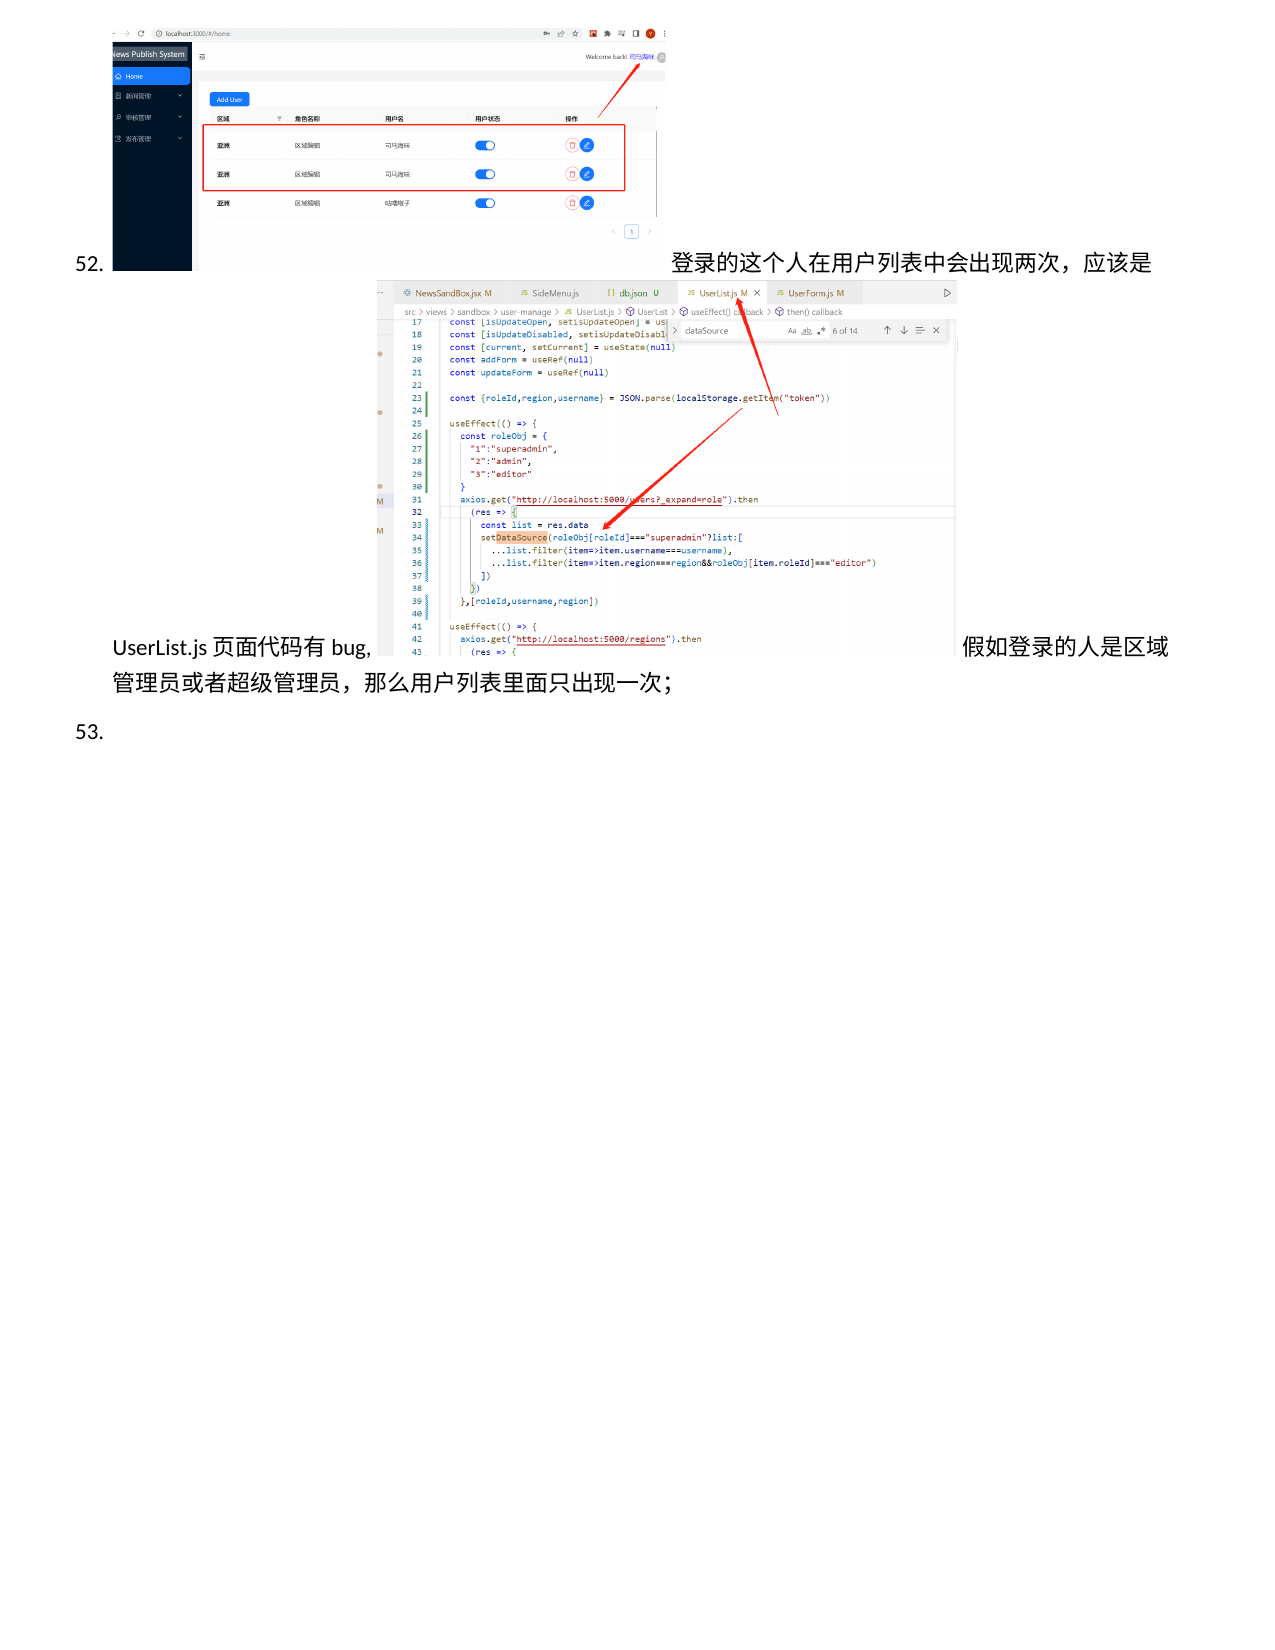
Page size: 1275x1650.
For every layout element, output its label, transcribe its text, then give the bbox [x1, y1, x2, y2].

picture [112, 28, 666, 271]
picture [376, 280, 958, 656]
